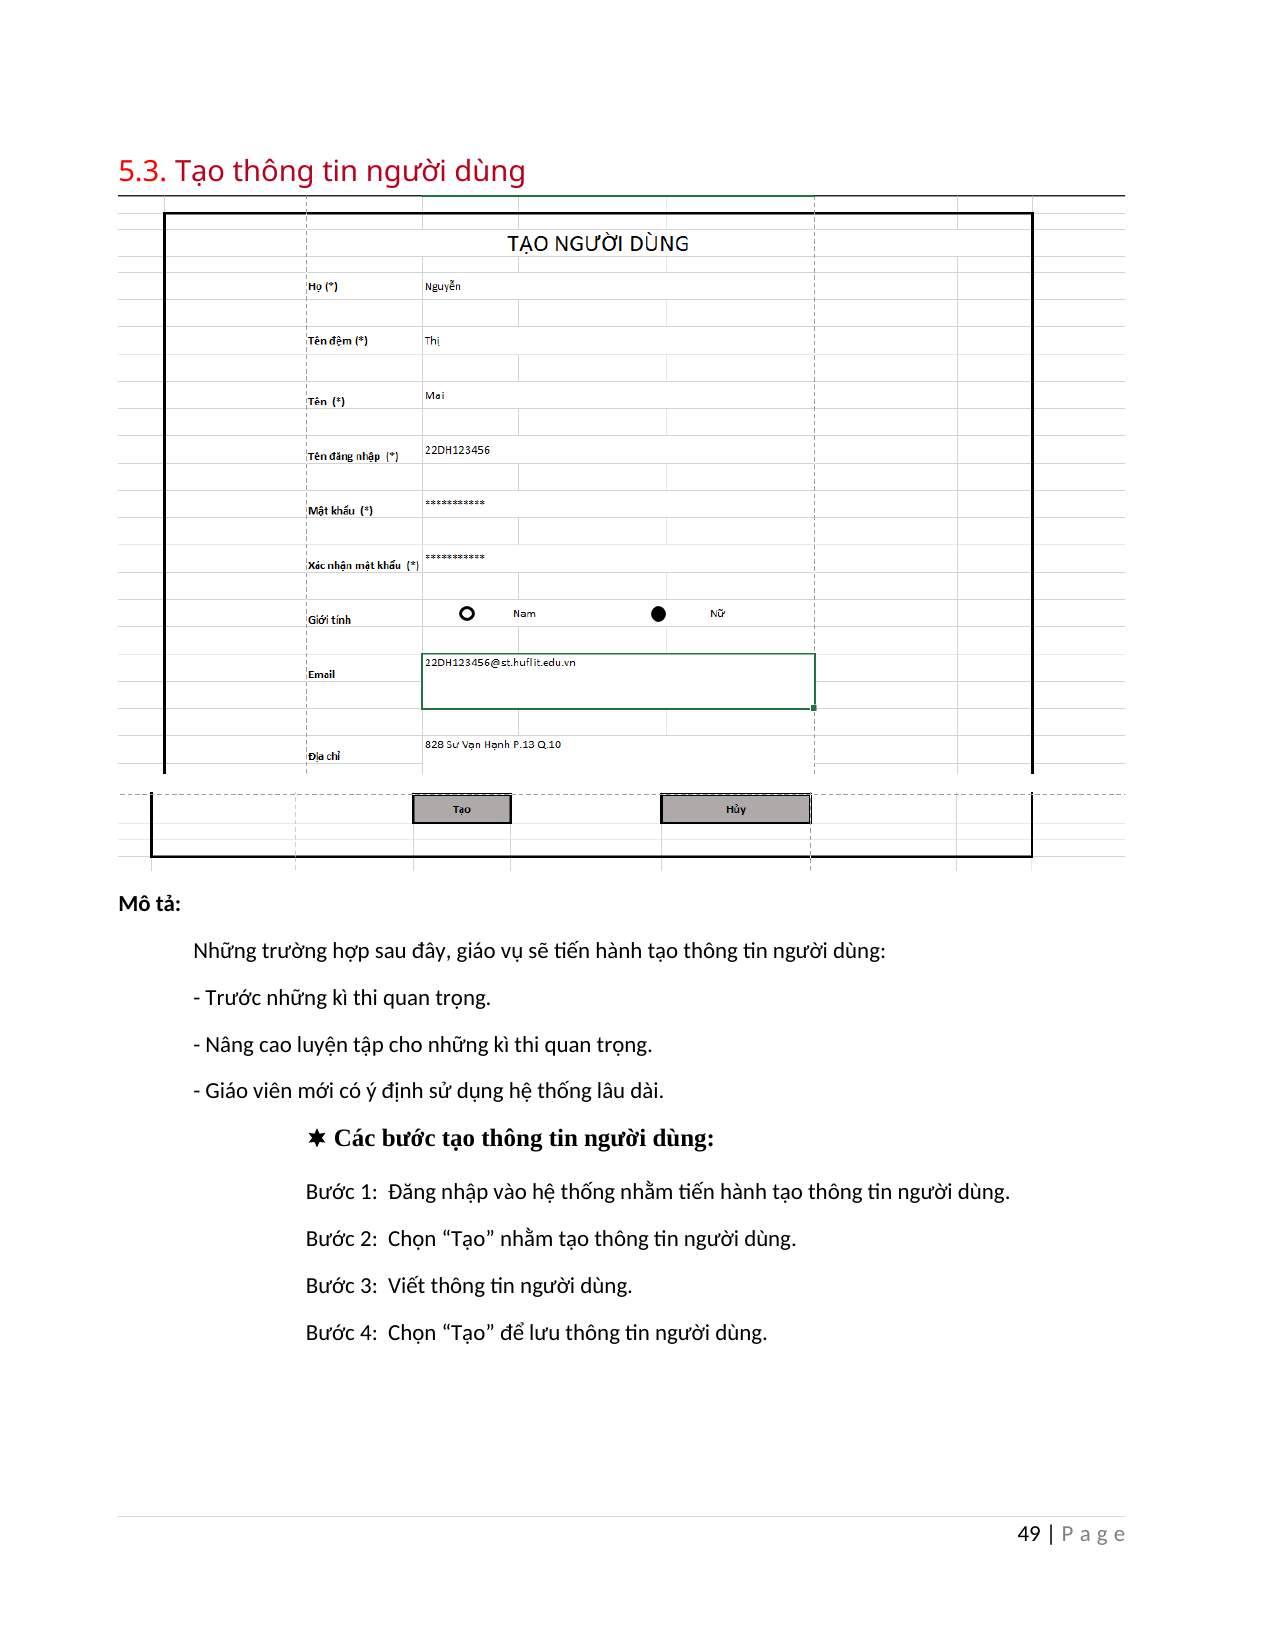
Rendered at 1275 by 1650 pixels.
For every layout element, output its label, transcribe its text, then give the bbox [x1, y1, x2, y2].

text - Nâng cao luyện tập cho những kì thi quan trọng. [118, 1030, 1125, 1058]
text Những trường hợp sau đây, giáo vụ sẽ tiến hành tạo thông tin người dùng: [118, 936, 1125, 964]
text Bước 1: Đăng nhập vào hệ thống nhằm tiến hành tạo thông tin người dùng. [231, 1177, 1125, 1205]
picture [118, 792, 1125, 871]
subtitle Tạo thông tin người dùng [118, 150, 1125, 190]
list Các bước tạo thông tin người dùng: [306, 1123, 1125, 1152]
text Bước 4: Chọn “Tạo” để lưu thông tin người dùng. [231, 1318, 1125, 1346]
text Bước 3: Viết thông tin người dùng. [231, 1271, 1125, 1299]
text - Giáo viên mới có ý định sử dụng hệ thống lâu dài. [118, 1077, 1125, 1104]
text Mô tả: [118, 889, 1125, 917]
picture [118, 195, 1125, 774]
text - Trước những kì thi quan trọng. [118, 983, 1125, 1011]
text Bước 2: Chọn “Tạo” nhằm tạo thông tin người dùng. [231, 1224, 1125, 1252]
